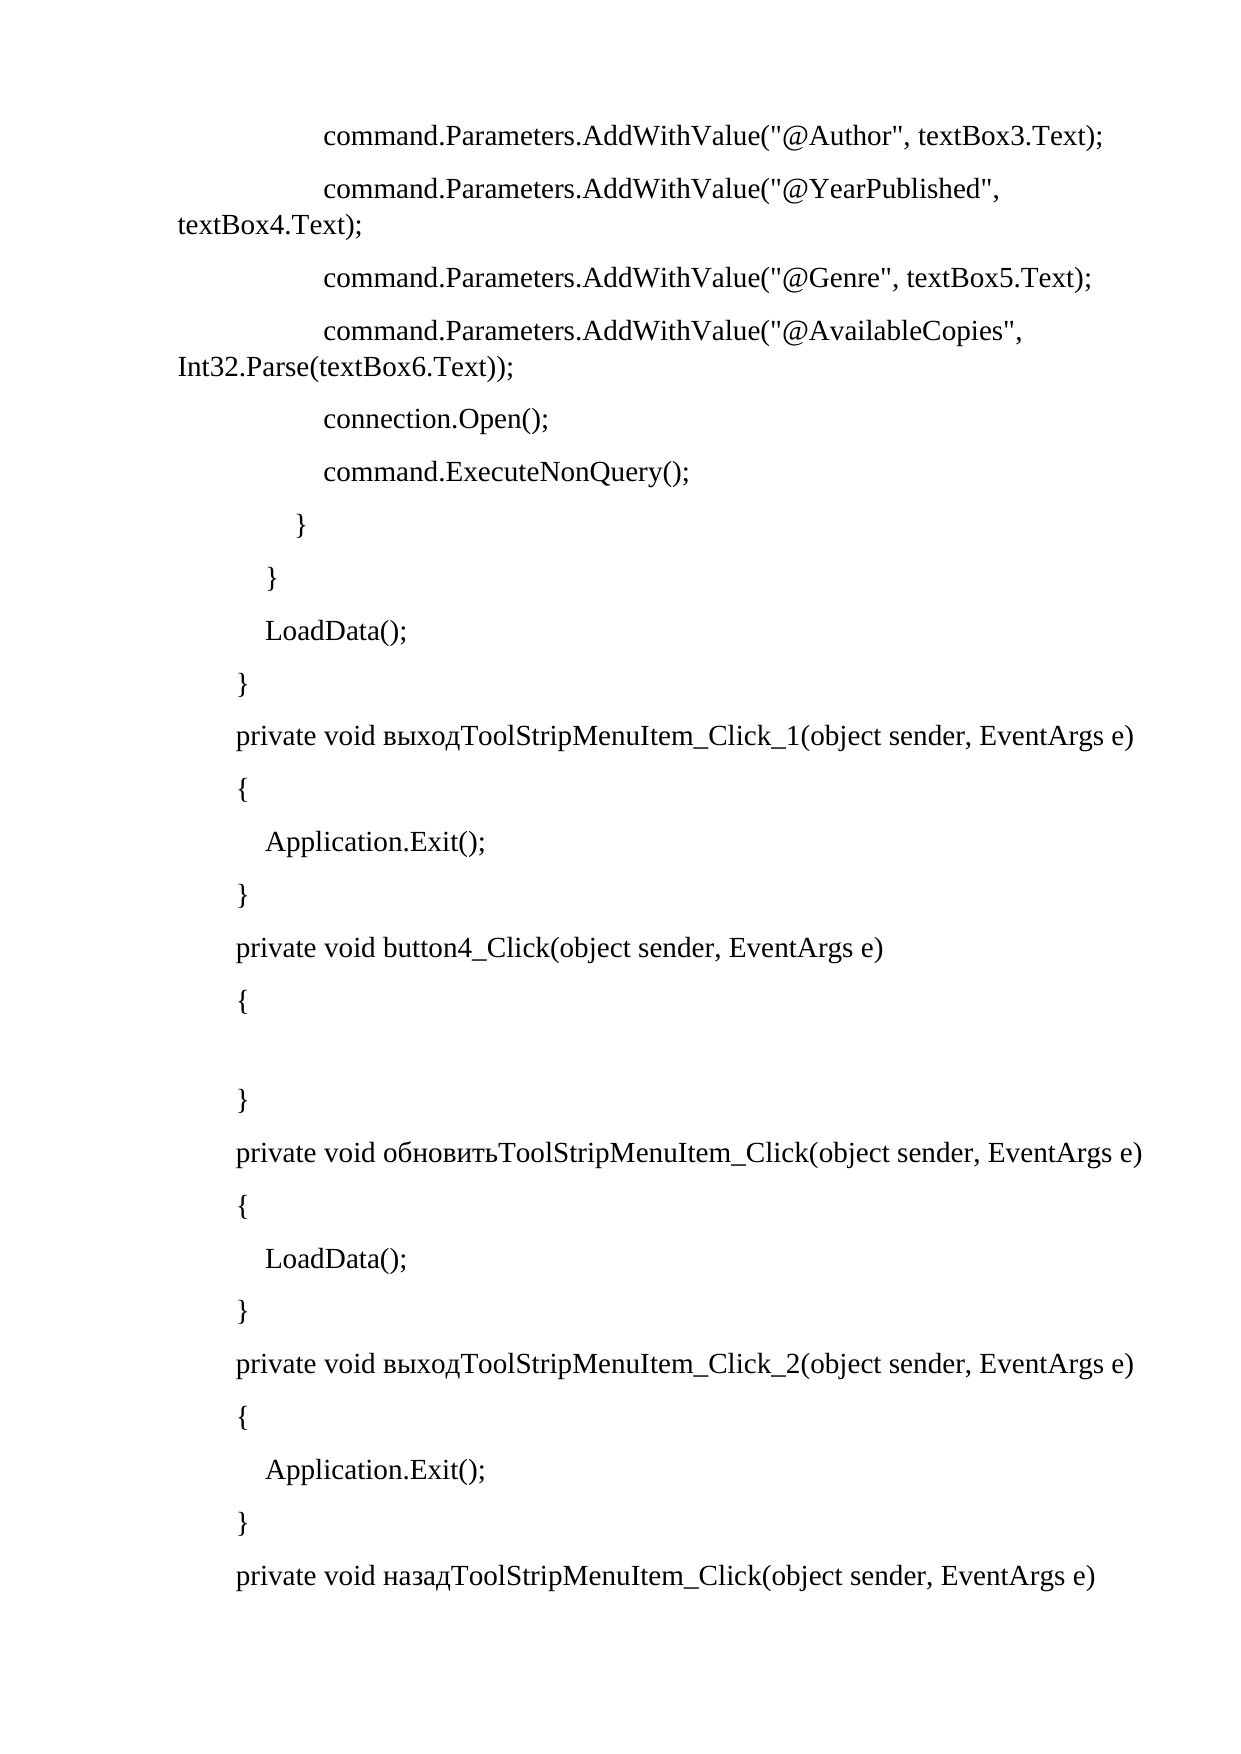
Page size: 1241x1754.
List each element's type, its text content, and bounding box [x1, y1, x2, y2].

text command.Parameters.AddWithValue("@Author", textBox3.Text); [177, 118, 1152, 152]
text command.Parameters.AddWithValue("@YearPublished", textBox4.Text); [177, 171, 1152, 241]
text connection.Open(); [177, 402, 1152, 435]
text } [177, 666, 1152, 699]
text private void обновитьToolStripMenuItem_Click(object sender, EventArgs e) [177, 1135, 1152, 1169]
text } [177, 507, 1152, 541]
text { [177, 1399, 1152, 1433]
text { [177, 1188, 1152, 1221]
text private void button4_Click(object sender, EventArgs e) [177, 930, 1152, 963]
text } [177, 1082, 1152, 1116]
text Application.Exit(); [177, 824, 1152, 858]
text LoadData(); [177, 613, 1152, 646]
text command.Parameters.AddWithValue("@Genre", textBox5.Text); [177, 260, 1152, 293]
text } [177, 1293, 1152, 1327]
text private void выходToolStripMenuItem_Click_1(object sender, EventArgs e) [177, 718, 1152, 752]
text } [177, 560, 1152, 594]
text command.Parameters.AddWithValue("@AvailableCopies", Int32.Parse(textBox6.Text)); [177, 313, 1152, 382]
text private void назадToolStripMenuItem_Click(object sender, EventArgs e) [177, 1558, 1152, 1591]
text private void выходToolStripMenuItem_Click_2(object sender, EventArgs e) [177, 1346, 1152, 1380]
text } [177, 1505, 1152, 1538]
text LoadData(); [177, 1241, 1152, 1274]
text command.ExecuteNonQuery(); [177, 454, 1152, 488]
text { [177, 983, 1152, 1016]
text { [177, 771, 1152, 805]
text Application.Exit(); [177, 1452, 1152, 1486]
text } [177, 877, 1152, 911]
